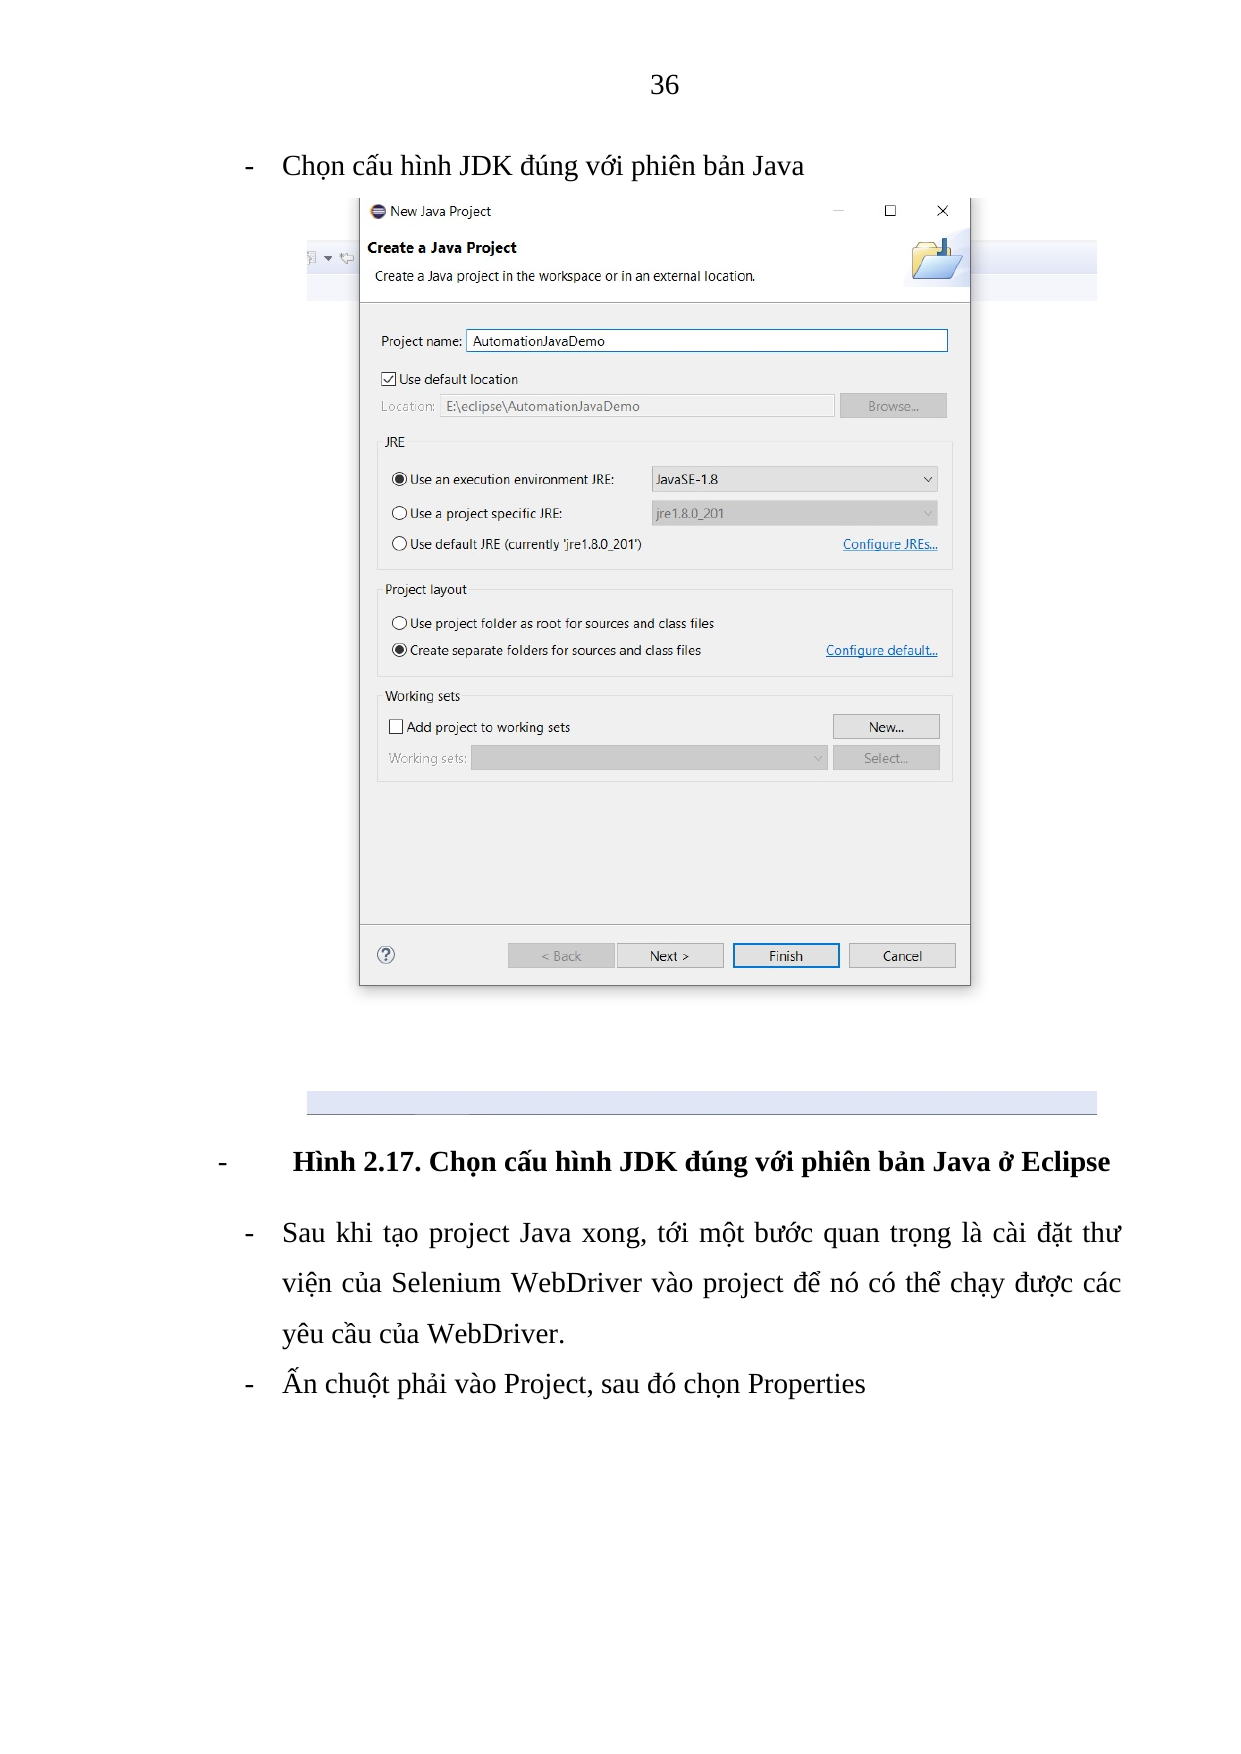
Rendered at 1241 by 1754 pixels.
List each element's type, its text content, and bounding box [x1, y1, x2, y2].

list Chọn cấu hình JDK đúng với phiên bản Java [244, 148, 1122, 181]
list Ấn chuột phải vào Project, sau đó chọn Properties [244, 1366, 1122, 1400]
list Sau khi tạo project Java xong, tới một bước quan trọng là cài đặt thư viện của Selenium WebDriver vào project để nó có thể chạy được các yêu cầu của WebDriver. [244, 1215, 1122, 1349]
subtitle Hình 2.17. Chọn cấu hình JDK đúng với phiên bản Java ở Eclipse [207, 1144, 1122, 1178]
picture [306, 198, 1098, 1115]
